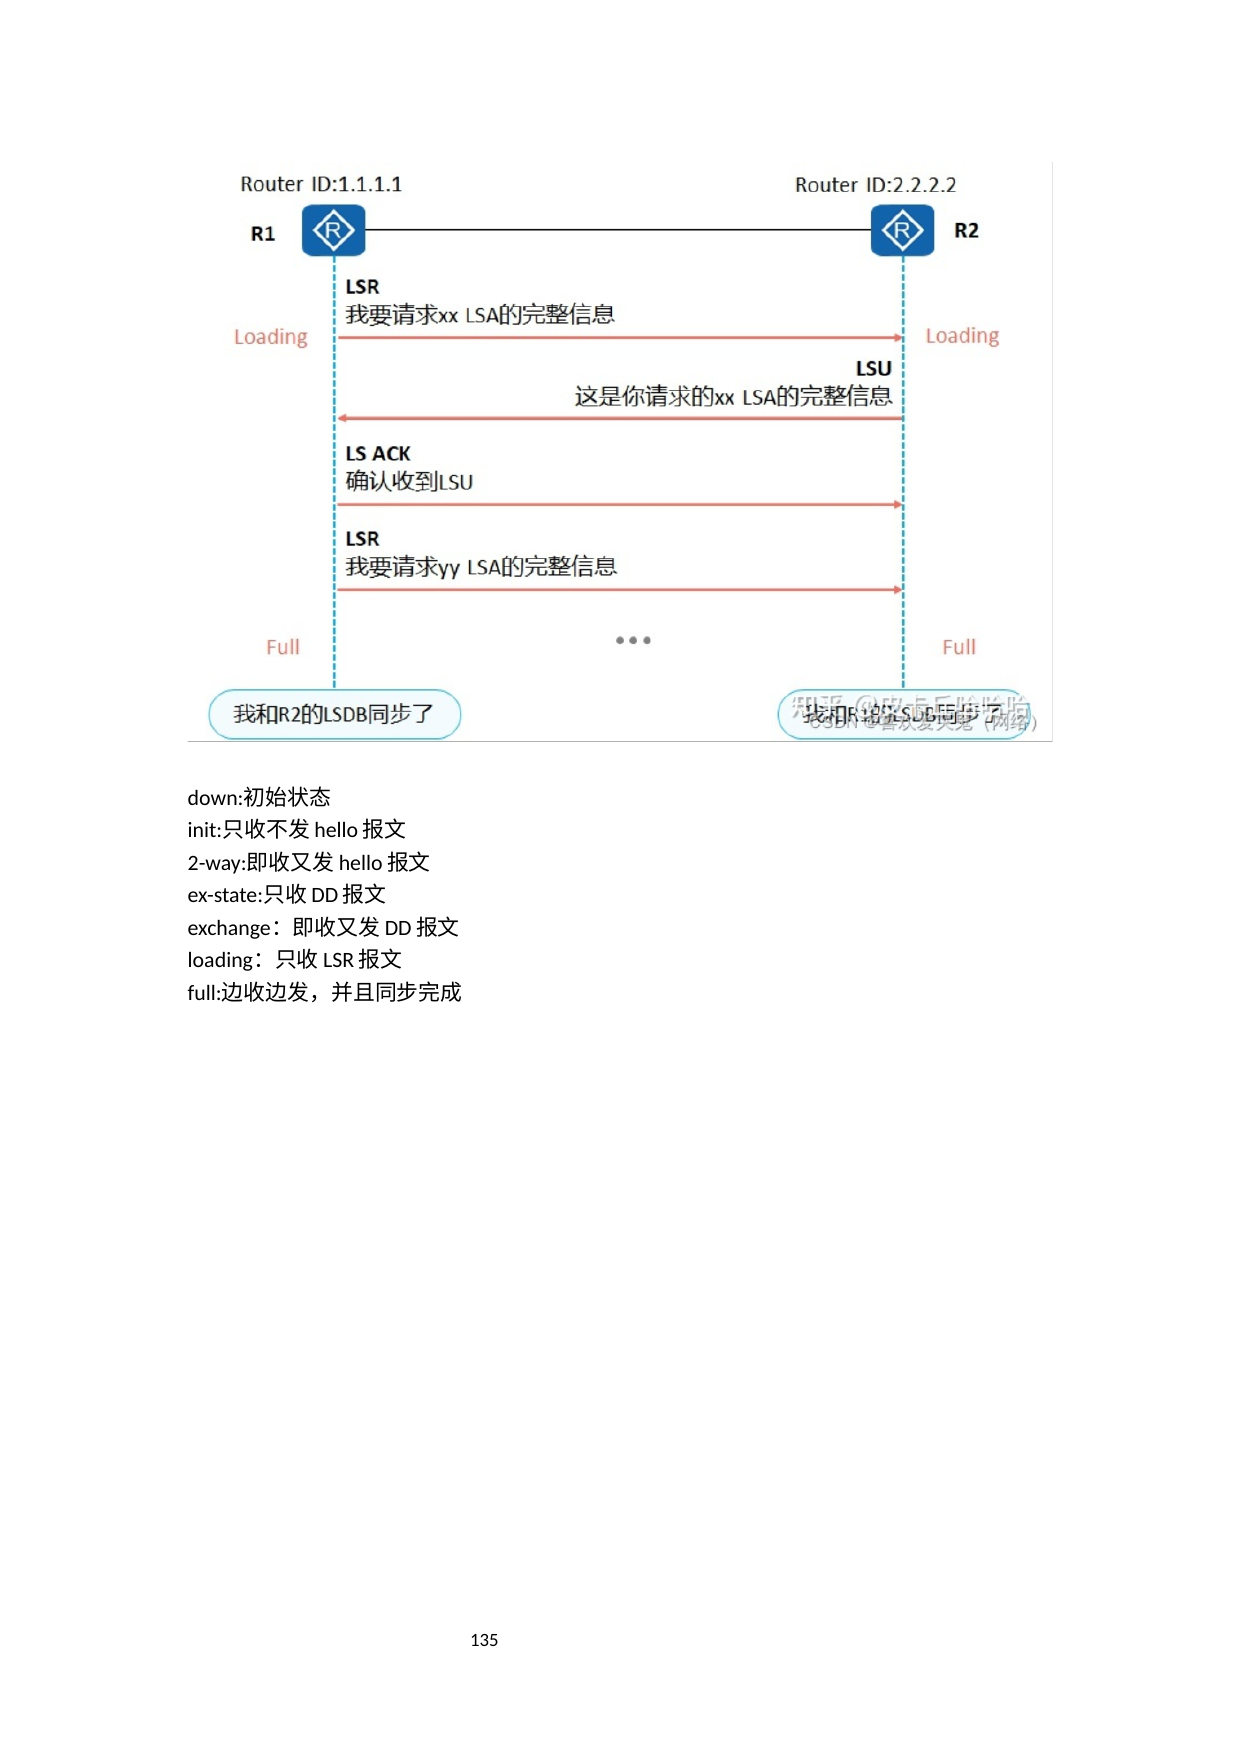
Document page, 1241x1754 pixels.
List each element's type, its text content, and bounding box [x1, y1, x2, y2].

text 2-way:即收又发hello报文 [187, 844, 1053, 877]
text loading：只收LSR报文 [187, 942, 1053, 974]
text down:初始状态 [187, 779, 1053, 812]
picture [187, 162, 1053, 742]
text exchange：即收又发DD报文 [187, 909, 1053, 942]
text full:边收边发，并且同步完成 [187, 974, 1053, 1007]
text ex-state:只收DD报文 [187, 877, 1053, 909]
text init:只收不发hello报文 [187, 812, 1053, 844]
